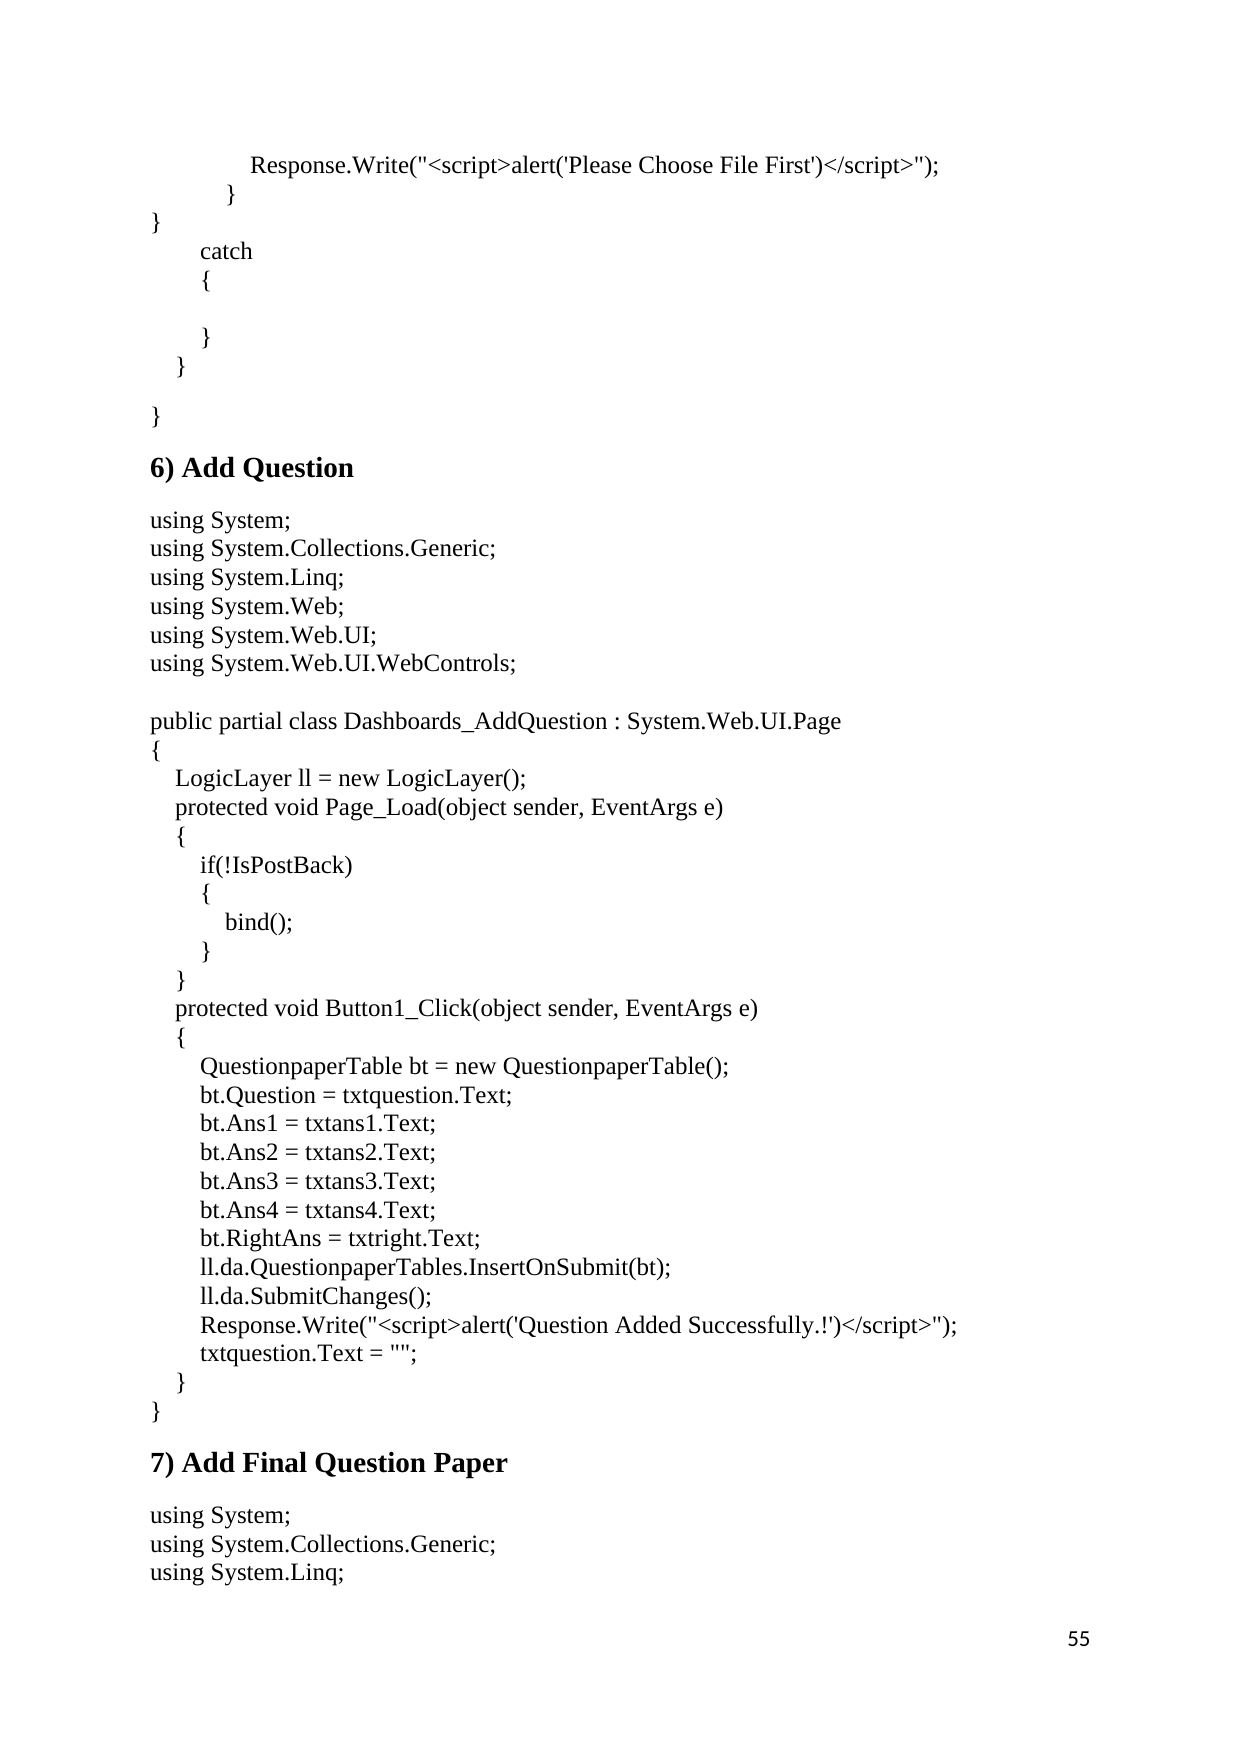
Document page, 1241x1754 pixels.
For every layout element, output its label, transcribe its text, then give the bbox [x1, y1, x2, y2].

text ll.da.SubmitChanges(); [150, 1281, 1090, 1310]
text 7) Add Final Question Paper [150, 1446, 1090, 1479]
text } [150, 936, 1090, 965]
text } [150, 401, 1090, 429]
text bind(); [150, 907, 1090, 936]
text } [150, 965, 1090, 993]
text } [150, 351, 1090, 380]
text bt.Ans3 = txtans3.Text; [150, 1166, 1090, 1195]
text QuestionpaperTable bt = new QuestionpaperTable(); [150, 1051, 1090, 1080]
text ll.da.QuestionpaperTables.InsertOnSubmit(bt); [150, 1252, 1090, 1281]
text { [150, 735, 1090, 763]
text using System; [150, 505, 1090, 533]
text bt.Question = txtquestion.Text; [150, 1080, 1090, 1108]
text LogicLayer ll = new LogicLayer(); [150, 763, 1090, 792]
text } [150, 1367, 1090, 1396]
text protected void Button1_Click(object sender, EventArgs e) [150, 993, 1090, 1022]
text txtquestion.Text = ""; [150, 1338, 1090, 1367]
text using System.Collections.Generic; [150, 1529, 1090, 1557]
text } [150, 322, 1090, 351]
text Response.Write("<script>alert('Question Added Successfully.!')</script>"); [150, 1310, 1090, 1338]
text bt.Ans2 = txtans2.Text; [150, 1137, 1090, 1166]
text bt.Ans4 = txtans4.Text; [150, 1195, 1090, 1223]
text { [150, 265, 1090, 294]
text using System.Linq; [150, 562, 1090, 591]
text using System.Web; [150, 591, 1090, 620]
text if(!IsPostBack) [150, 850, 1090, 878]
text } [150, 1396, 1090, 1425]
text using System.Web.UI.WebControls; [150, 648, 1090, 677]
text } [150, 179, 1090, 207]
text using System.Web.UI; [150, 620, 1090, 648]
text using System; [150, 1500, 1090, 1529]
text { [150, 1022, 1090, 1051]
text { [150, 821, 1090, 850]
text 6) Add Question [150, 450, 1090, 484]
text Response.Write("<script>alert('Please Choose File First')</script>"); [150, 150, 1090, 179]
text { [150, 878, 1090, 907]
text protected void Page_Load(object sender, EventArgs e) [150, 792, 1090, 821]
text bt.RightAns = txtright.Text; [150, 1223, 1090, 1252]
text using System.Linq; [150, 1557, 1090, 1586]
text } [150, 207, 1090, 236]
text public partial class Dashboards_AddQuestion : System.Web.UI.Page [150, 706, 1090, 735]
text catch [150, 236, 1090, 265]
text bt.Ans1 = txtans1.Text; [150, 1108, 1090, 1137]
text using System.Collections.Generic; [150, 533, 1090, 562]
